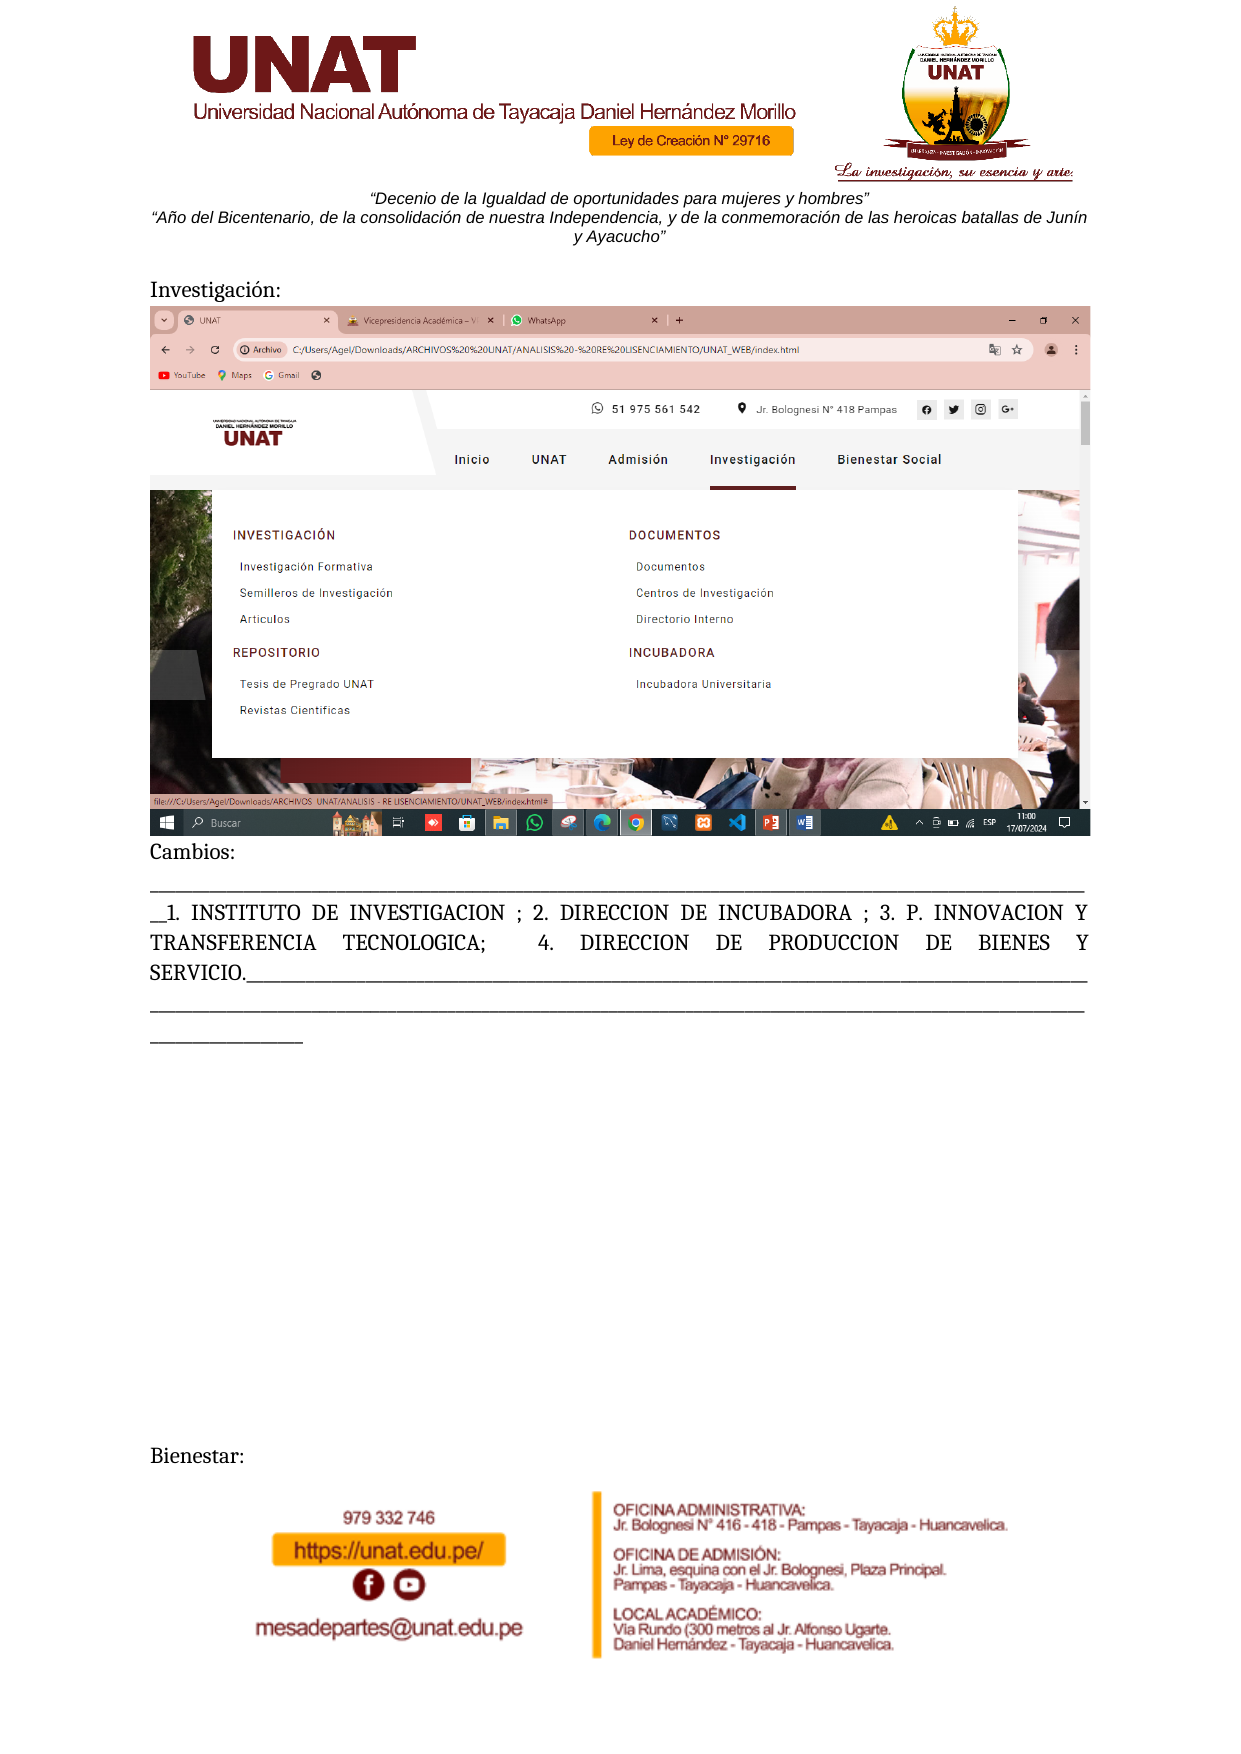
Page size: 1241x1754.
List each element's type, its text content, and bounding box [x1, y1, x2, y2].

picture [150, 1, 1091, 189]
picture [150, 1479, 1036, 1676]
picture [150, 306, 1091, 836]
text Investigación: [150, 276, 1090, 303]
text Bienestar: [150, 1443, 1090, 1470]
text Cambios: [150, 839, 1090, 866]
text ________________________________________________________________________________________________________________1. INSTITUTO DE INVESTIGACION ; 2. DIRECCION DE INCUBADORA ; 3. P. INNOVACION Y TRANSFERENCIA TECNOLOGICA; 4. DIRECCION DE PRODUCCION DE BIENES Y SERVICIO.___________________________________________________________________________________________________________________________________________________________________________________________________________________________________ [150, 869, 1090, 1047]
